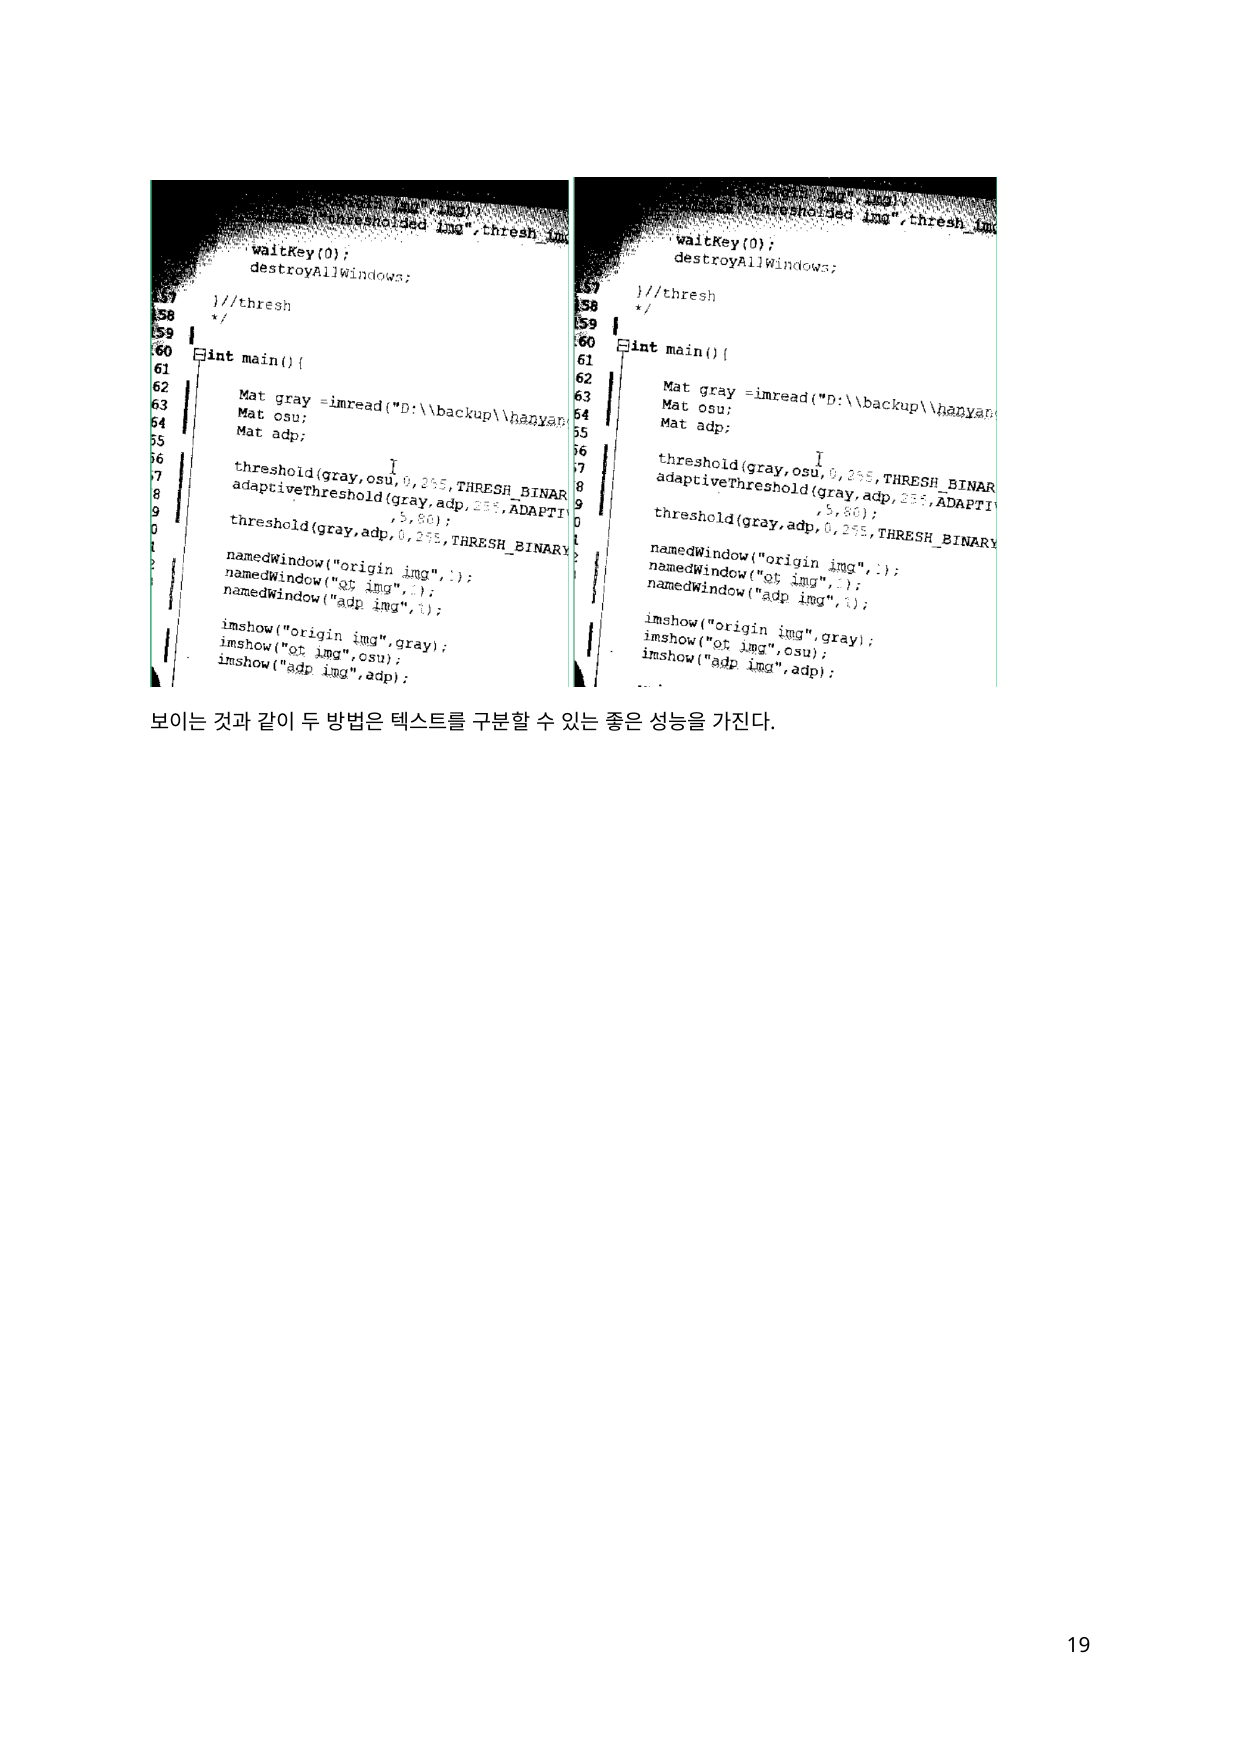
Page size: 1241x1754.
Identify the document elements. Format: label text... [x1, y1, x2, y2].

text 보이는 것과 같이 두 방법은 텍스트를 구분할 수 있는 좋은 성능을 가진다. [150, 705, 1090, 735]
picture [573, 177, 997, 687]
picture [150, 180, 569, 687]
